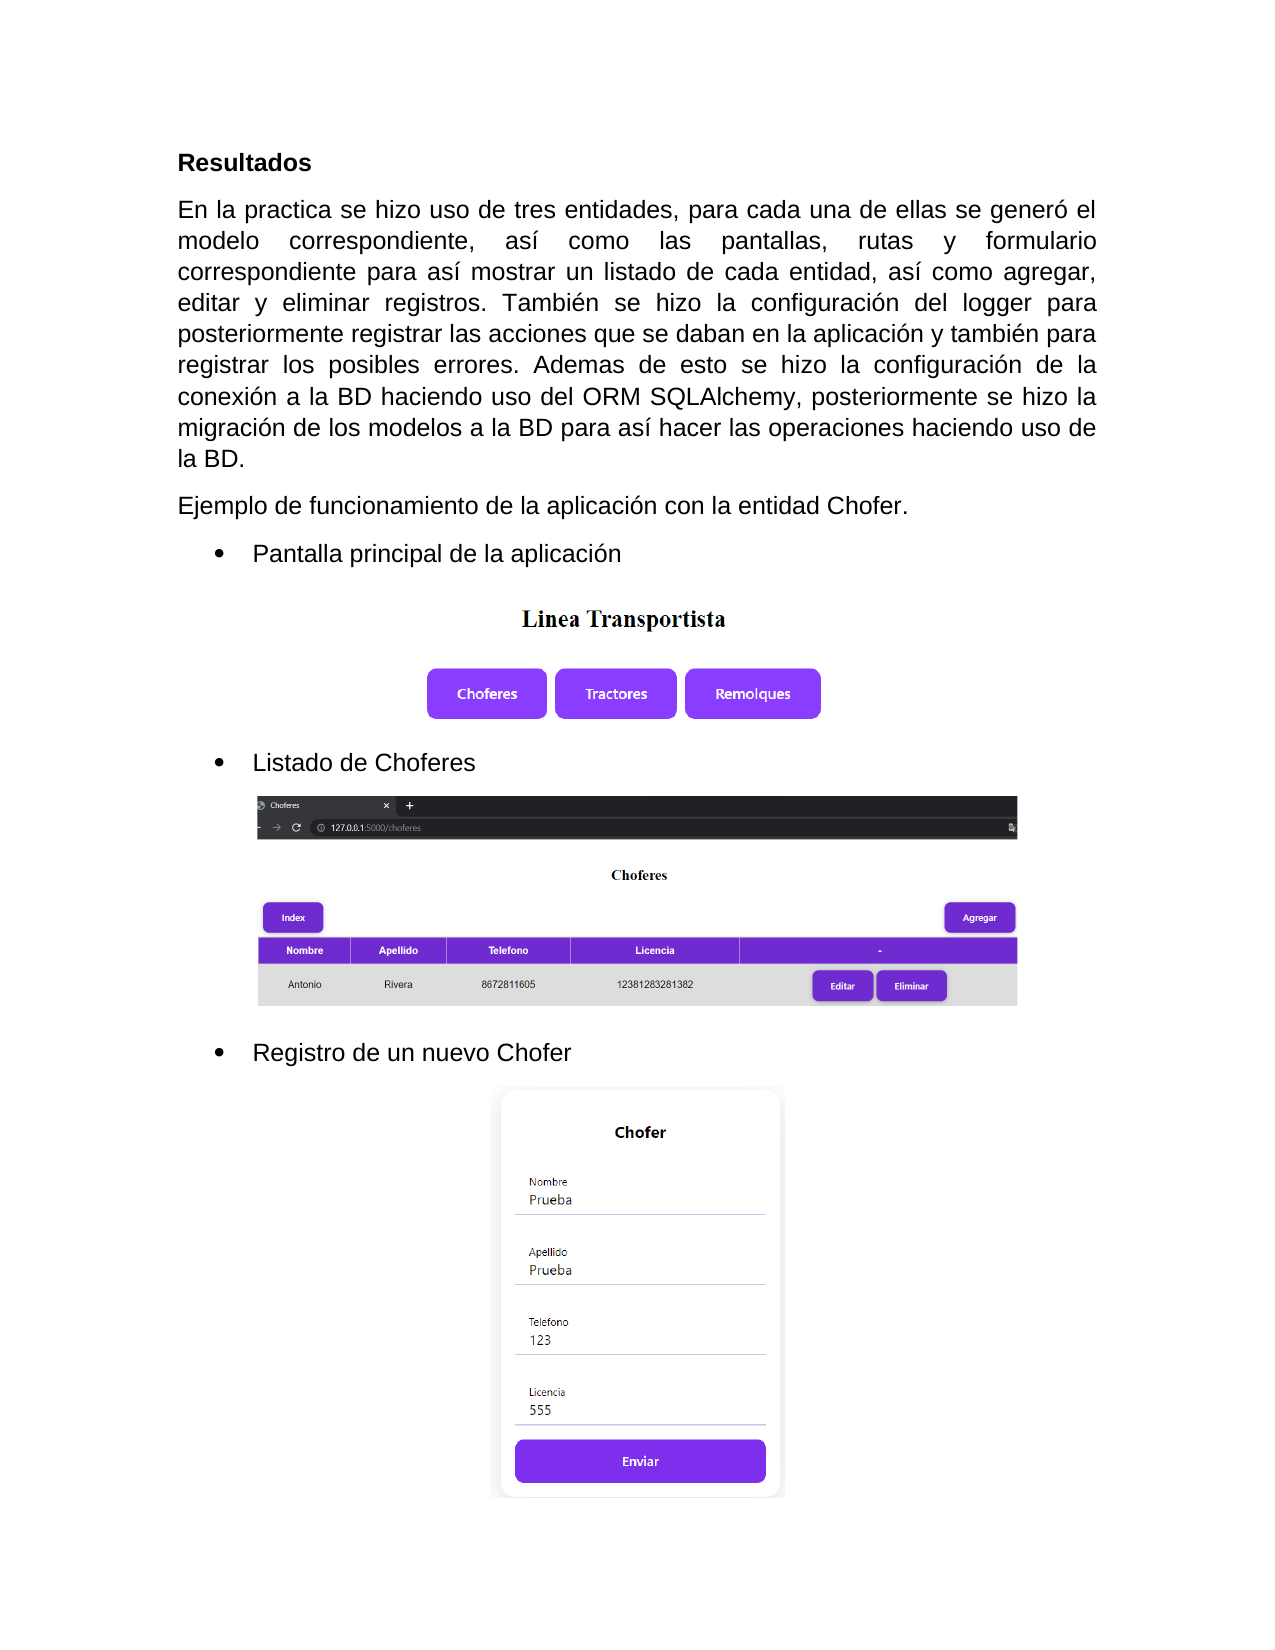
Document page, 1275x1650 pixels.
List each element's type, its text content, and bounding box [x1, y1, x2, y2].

text Ejemplo de funcionamiento de la aplicación con la entidad Chofer. [177, 491, 1098, 520]
text Resultados [177, 148, 1098, 176]
list Registro de un nuevo Chofer [215, 1038, 1098, 1067]
text En la practica se hizo uso de tres entidades, para cada una de ellas se generó el modelo correspondiente, así como las pantallas, rutas y formulario correspondiente para así mostrar un listado de cada entidad, así como agregar, editar y eliminar registros. También se hizo la configuración del logger para posteriormente registrar las acciones que se daban en la aplicación y también para registrar los posibles errores. Ademas de esto se hizo la configuración de la conexión a la BD haciendo uso del ORM SQLAlchemy, posteriormente se hizo la migración de los modelos a la BD para así hacer las operaciones haciendo uso de la BD. [177, 195, 1098, 472]
list Pantalla principal de la aplicación [215, 539, 1098, 568]
picture [257, 796, 1018, 1020]
list Listado de Choferes [215, 748, 1098, 777]
picture [352, 586, 923, 730]
picture [489, 1086, 786, 1498]
